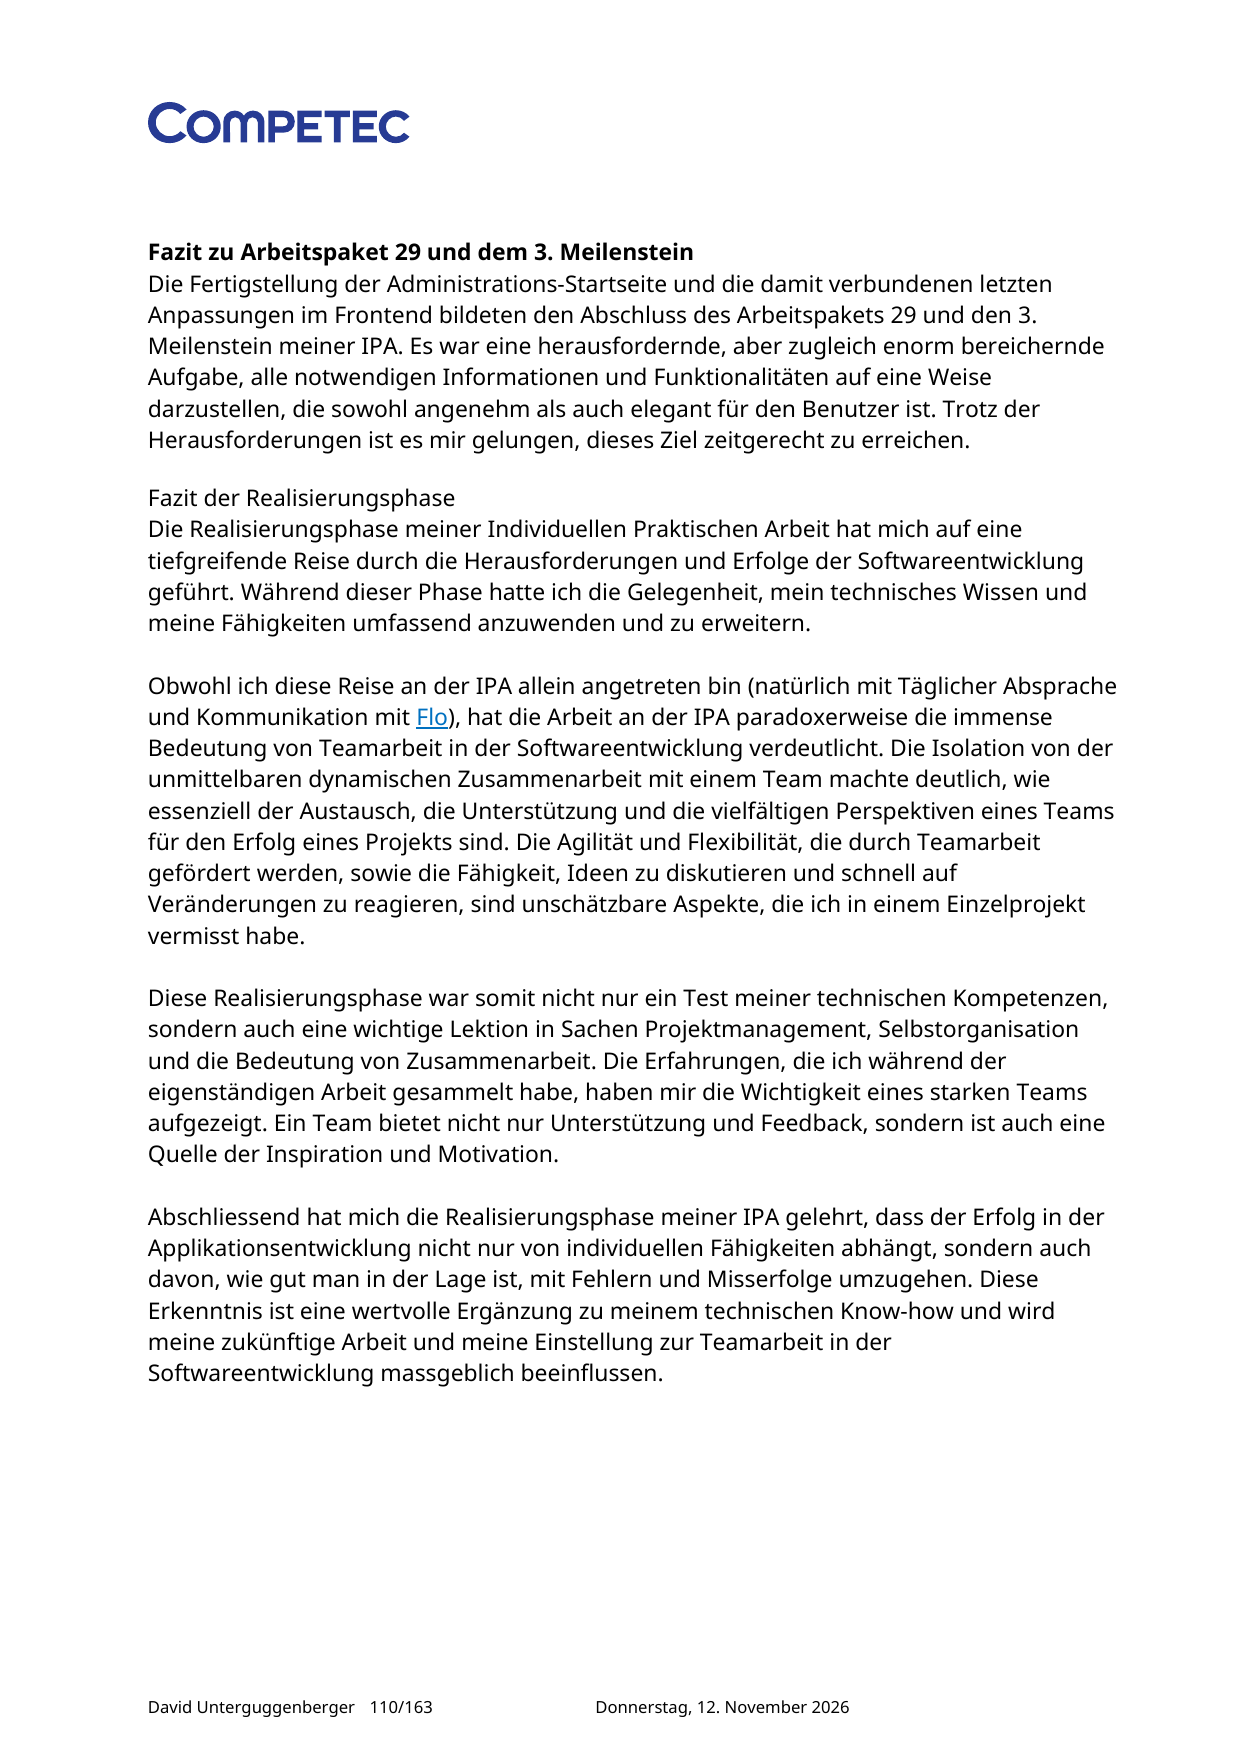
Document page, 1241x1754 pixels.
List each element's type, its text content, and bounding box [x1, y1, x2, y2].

subtitle Fazit der Realisierungsphase [148, 482, 1122, 513]
text Die Realisierungsphase meiner Individuellen Praktischen Arbeit hat mich auf eine tiefgreifende Reise durch die Herausforderungen und Erfolge der Softwareentwicklung geführt. Während dieser Phase hatte ich die Gelegenheit, mein technisches Wissen und meine Fähigkeiten umfassend anzuwenden und zu erweitern. [148, 513, 1122, 638]
text Obwohl ich diese Reise an der IPA allein angetreten bin (natürlich mit Täglicher Absprache und Kommunikation mit Flo), hat die Arbeit an der IPA paradoxerweise die immense Bedeutung von Teamarbeit in der Softwareentwicklung verdeutlicht. Die Isolation von der unmittelbaren dynamischen Zusammenarbeit mit einem Team machte deutlich, wie essenziell der Austausch, die Unterstützung und die vielfältigen Perspektiven eines Teams für den Erfolg eines Projekts sind. Die Agilität und Flexibilität, die durch Teamarbeit gefördert werden, sowie die Fähigkeit, Ideen zu diskutieren und schnell auf Veränderungen zu reagieren, sind unschätzbare Aspekte, die ich in einem Einzelprojekt vermisst habe. [148, 669, 1122, 951]
text Abschliessend hat mich die Realisierungsphase meiner IPA gelehrt, dass der Erfolg in der Applikationsentwicklung nicht nur von individuellen Fähigkeiten abhängt, sondern auch davon, wie gut man in der Lage ist, mit Fehlern und Misserfolge umzugehen. Diese Erkenntnis ist eine wertvolle Ergänzung zu meinem technischen Know-how und wird meine zukünftige Arbeit und meine Einstellung zur Teamarbeit in der Softwareentwicklung massgeblich beeinflussen. [148, 1201, 1122, 1388]
text Fazit zu Arbeitspaket 29 und dem 3. Meilenstein [148, 236, 1122, 267]
text Diese Realisierungsphase war somit nicht nur ein Test meiner technischen Kompetenzen, sondern auch eine wichtige Lektion in Sachen Projektmanagement, Selbstorganisation und die Bedeutung von Zusammenarbeit. Die Erfahrungen, die ich während der eigenständigen Arbeit gesammelt habe, haben mir die Wichtigkeit eines starken Teams aufgezeigt. Ein Team bietet nicht nur Unterstützung und Feedback, sondern ist auch eine Quelle der Inspiration und Motivation. [148, 982, 1122, 1169]
text Die Fertigstellung der Administrations-Startseite und die damit verbundenen letzten Anpassungen im Frontend bildeten den Abschluss des Arbeitspakets 29 und den 3. Meilenstein meiner IPA. Es war eine herausfordernde, aber zugleich enorm bereichernde Aufgabe, alle notwendigen Informationen und Funktionalitäten auf eine Weise darzustellen, die sowohl angenehm als auch elegant für den Benutzer ist. Trotz der Herausforderungen ist es mir gelungen, dieses Ziel zeitgerecht zu erreichen. [148, 267, 1122, 455]
